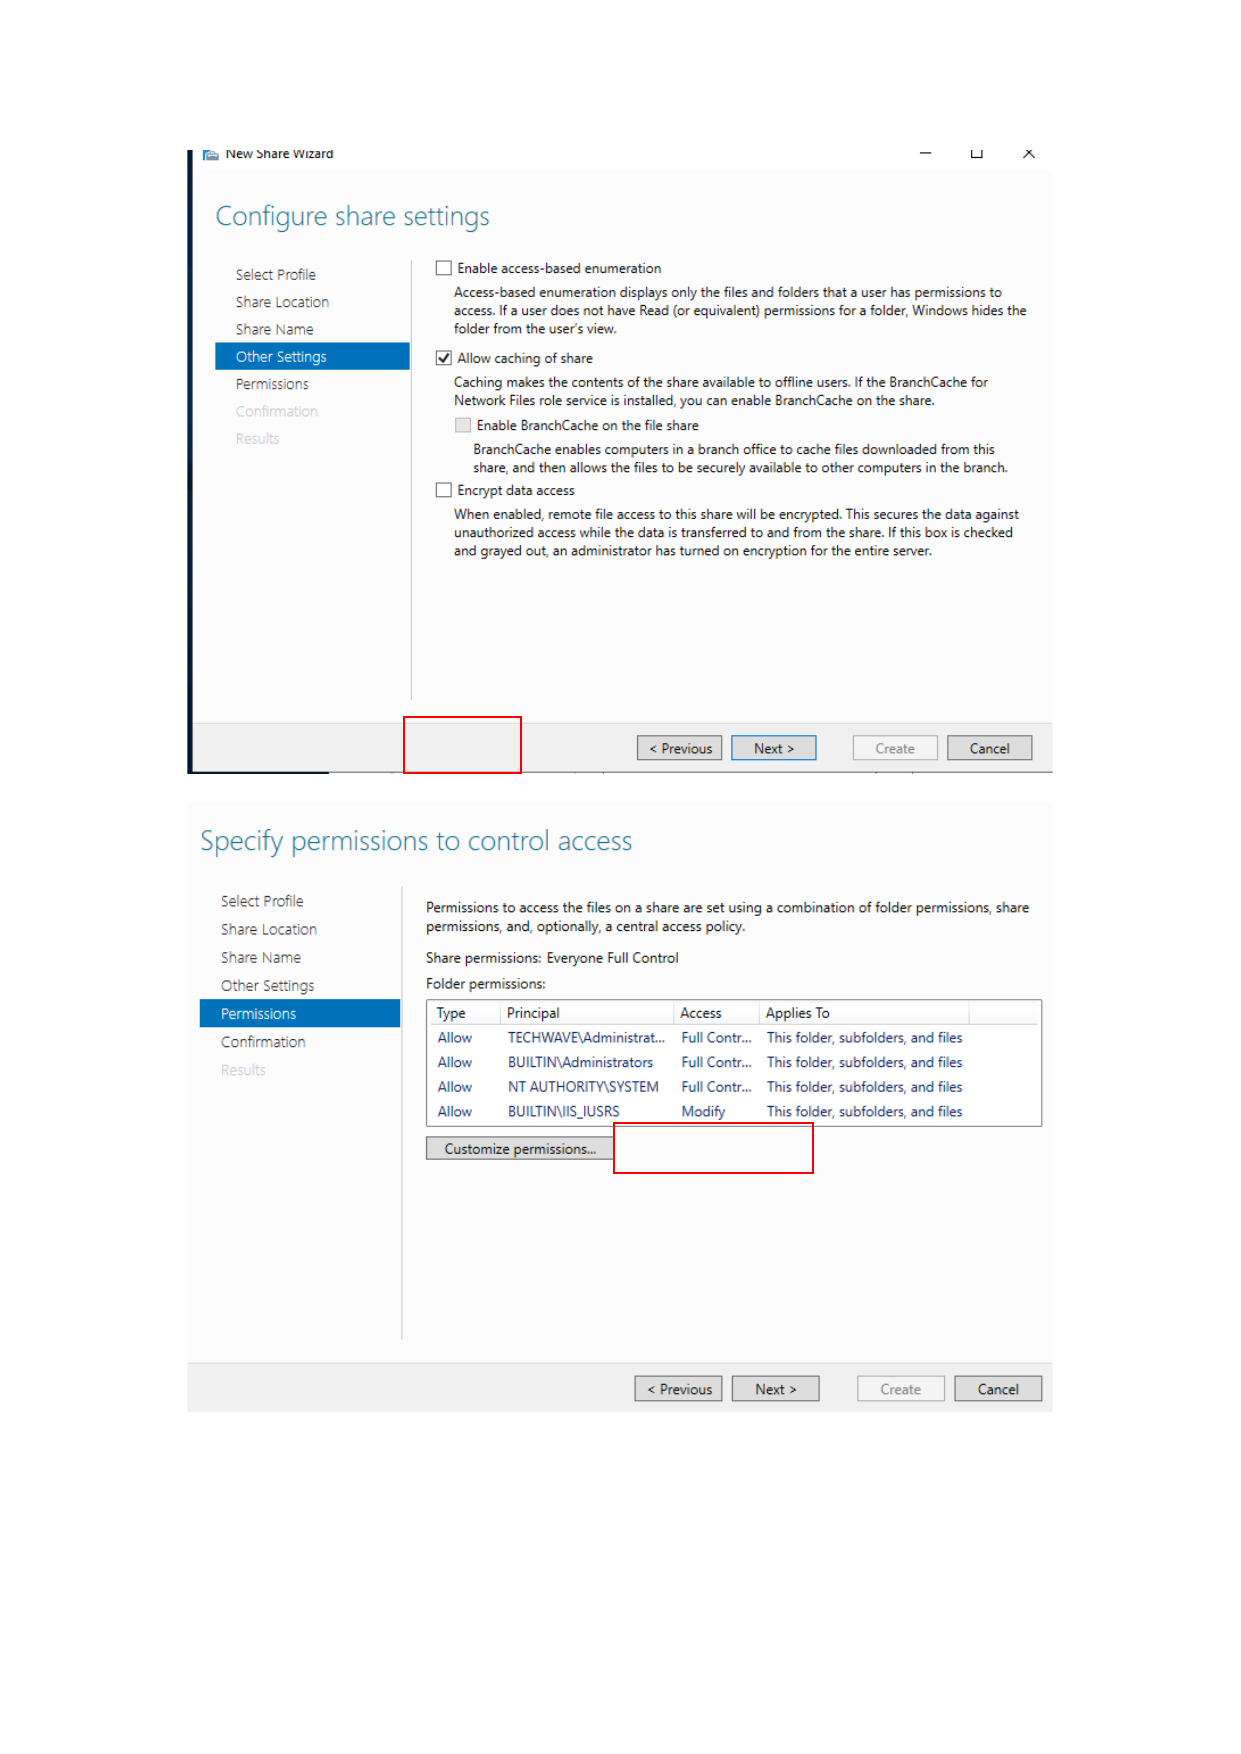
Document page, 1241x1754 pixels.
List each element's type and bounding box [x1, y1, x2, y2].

picture [187, 150, 1053, 774]
picture [187, 802, 1053, 1412]
picture [405, 718, 520, 772]
